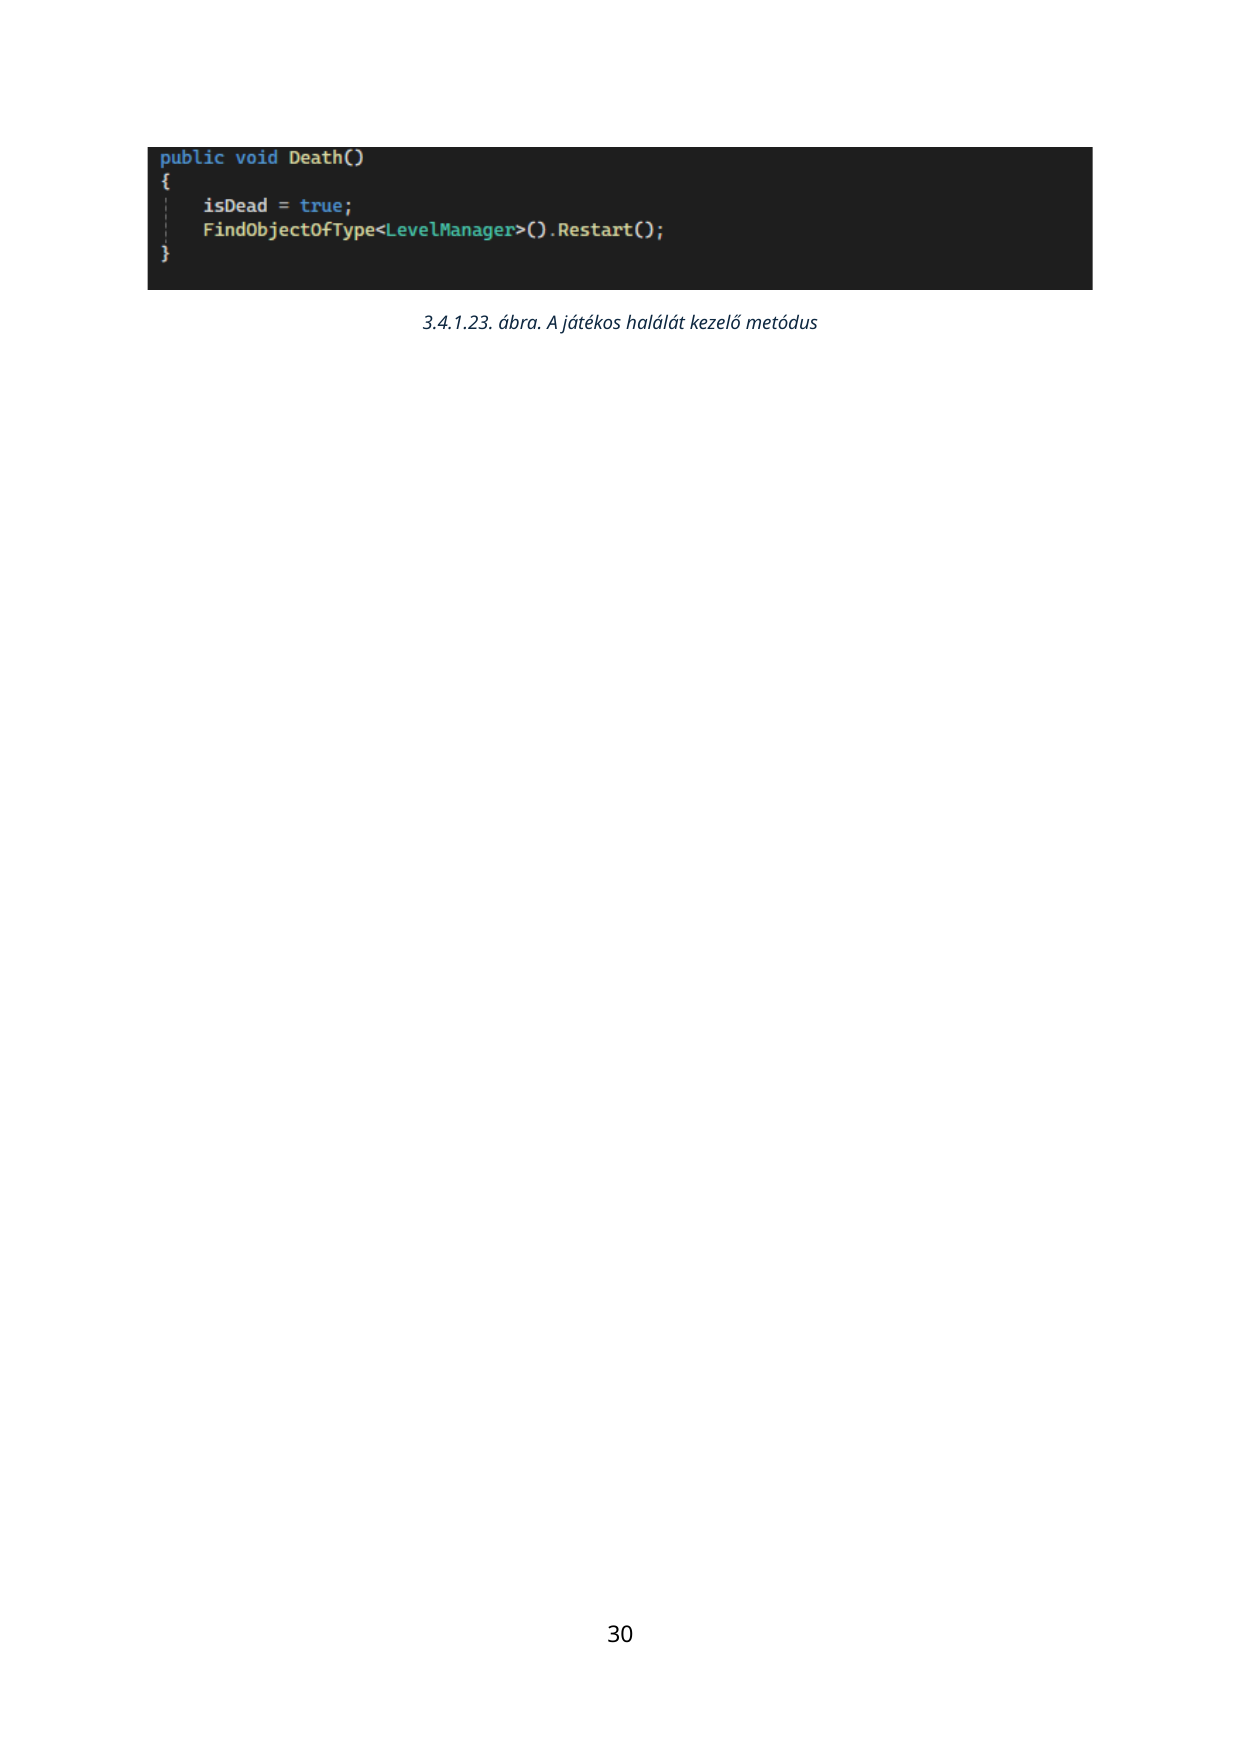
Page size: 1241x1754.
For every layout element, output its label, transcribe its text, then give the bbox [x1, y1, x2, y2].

picture [147, 147, 1093, 290]
